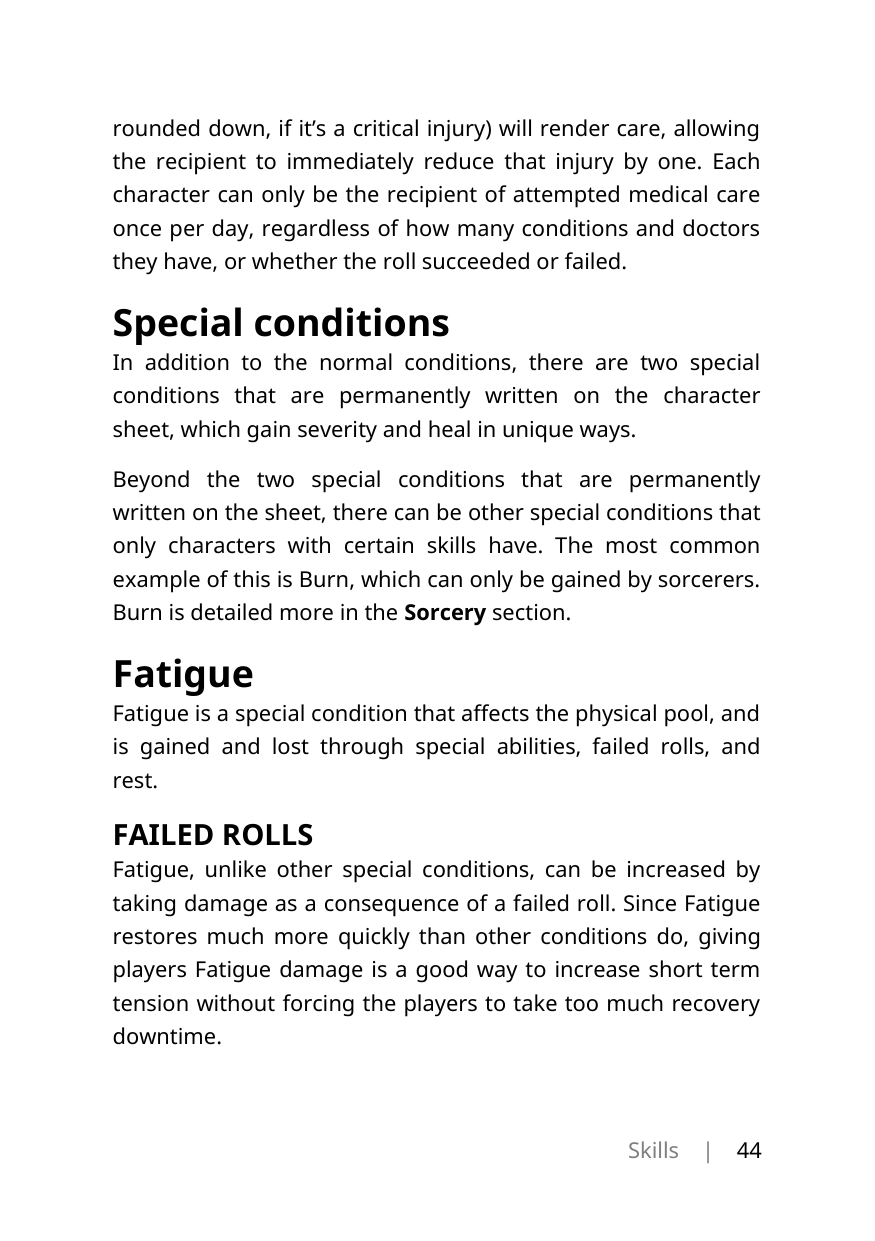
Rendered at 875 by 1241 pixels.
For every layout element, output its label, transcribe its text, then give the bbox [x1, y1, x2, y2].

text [112, 112, 762, 276]
subtitle Special conditions [112, 296, 762, 347]
text Fatigue is a special condition that affects the physical pool, and is gained and lost through special abilities, failed rolls, and rest. [112, 698, 762, 794]
text In addition to the normal conditions, there are two special conditions that are permanently written on the character sheet, which gain severity and heal in unique ways. [112, 347, 762, 443]
text Beyond the two special conditions that are permanently written on the sheet, there can be other special conditions that only characters with certain skills have. The most common example of this is Burn, which can only be gained by sorcerers. Burn is detailed more in the Sorcery section. [112, 463, 762, 627]
subtitle Failed rolls [112, 814, 762, 854]
text Fatigue, unlike other special conditions, can be increased by taking damage as a consequence of a failed roll. Since Fatigue restores much more quickly than other conditions do, giving players Fatigue damage is a good way to increase short term tension without forcing the players to take too much recovery downtime. [112, 854, 762, 1051]
subtitle Fatigue [112, 647, 762, 698]
